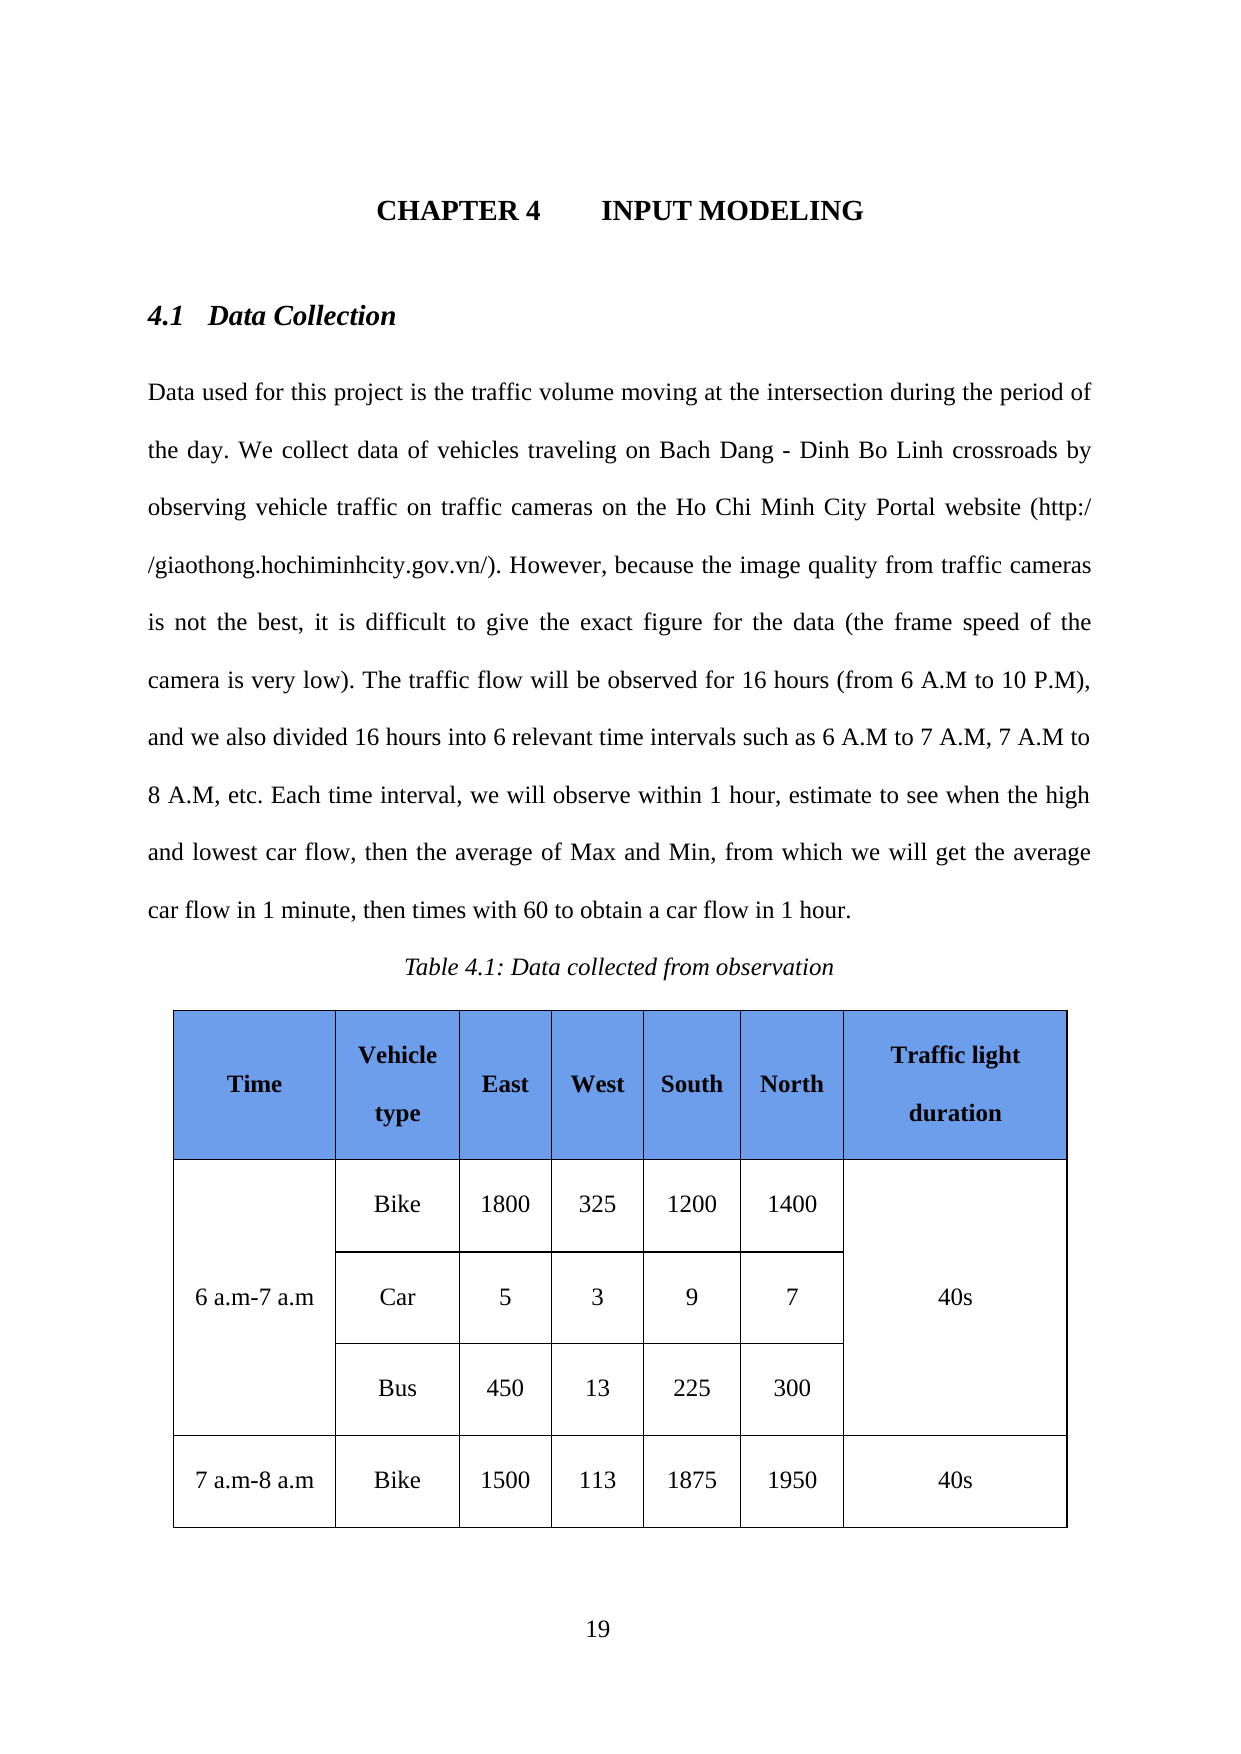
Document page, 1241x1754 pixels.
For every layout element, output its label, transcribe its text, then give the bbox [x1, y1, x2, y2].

table_header North [741, 1011, 843, 1159]
table_cell Bike [336, 1160, 459, 1251]
table_cell 1400 [741, 1160, 843, 1251]
table_header West [552, 1011, 643, 1159]
table_cell 9 [644, 1253, 740, 1343]
table_header South [644, 1011, 740, 1159]
table_cell 1800 [460, 1160, 551, 1251]
table_cell 1200 [644, 1160, 740, 1251]
table_cell Bike [336, 1436, 459, 1527]
text Data used for this project is the traffic volume moving at the intersection during the period of the day. We collect data of vehicles traveling on Bach Dang - Dinh Bo Linh crossroads by observing vehicle traffic on traffic cameras on the Ho Chi Minh City Portal website (http:/ /giaothong.hochiminhcity.gov.vn/). However, because the image quality from traffic cameras is not the best, it is difficult to give the exact figure for the data (the frame speed of the camera is very low). The traffic flow will be observed for 16 hours (from 6 A.M to 10 P.M), and we also divided 16 hours into 6 relevant time intervals such as 6 A.M to 7 A.M, 7 A.M to 8 A.M, etc. Each time interval, we will observe within 1 hour, estimate to see when the high and lowest car flow, then the average of Max and Min, from which we will get the average car flow in 1 minute, then times with 60 to obtain a car flow in 1 hour. [148, 377, 1092, 923]
table_cell 3 [552, 1253, 643, 1343]
table_cell 225 [644, 1344, 740, 1435]
table_cell 1950 [741, 1436, 843, 1527]
table_header Vehicle type [336, 1011, 459, 1159]
table_cell Bus [336, 1344, 459, 1435]
table_cell 7 a.m-8 a.m [174, 1436, 335, 1527]
table_cell 1875 [644, 1436, 740, 1527]
table_cell 300 [741, 1344, 843, 1435]
table_cell 325 [552, 1160, 643, 1251]
table_cell 6 a.m-7 a.m [174, 1160, 335, 1435]
table_cell 5 [460, 1253, 551, 1343]
table_cell 113 [552, 1436, 643, 1527]
table_cell 1500 [460, 1436, 551, 1527]
table_header East [460, 1011, 551, 1159]
table_cell 40s [844, 1436, 1066, 1527]
table_cell 7 [741, 1253, 843, 1343]
table_cell 13 [552, 1344, 643, 1435]
table_header Time [174, 1011, 335, 1159]
subtitle Data Collection [148, 298, 1092, 331]
table_cell Car [336, 1253, 459, 1343]
table_header Traffic light duration [844, 1011, 1066, 1159]
table_cell 40s [844, 1160, 1066, 1435]
table_cell 450 [460, 1344, 551, 1435]
subtitle INPUT MODELING [148, 193, 1092, 227]
